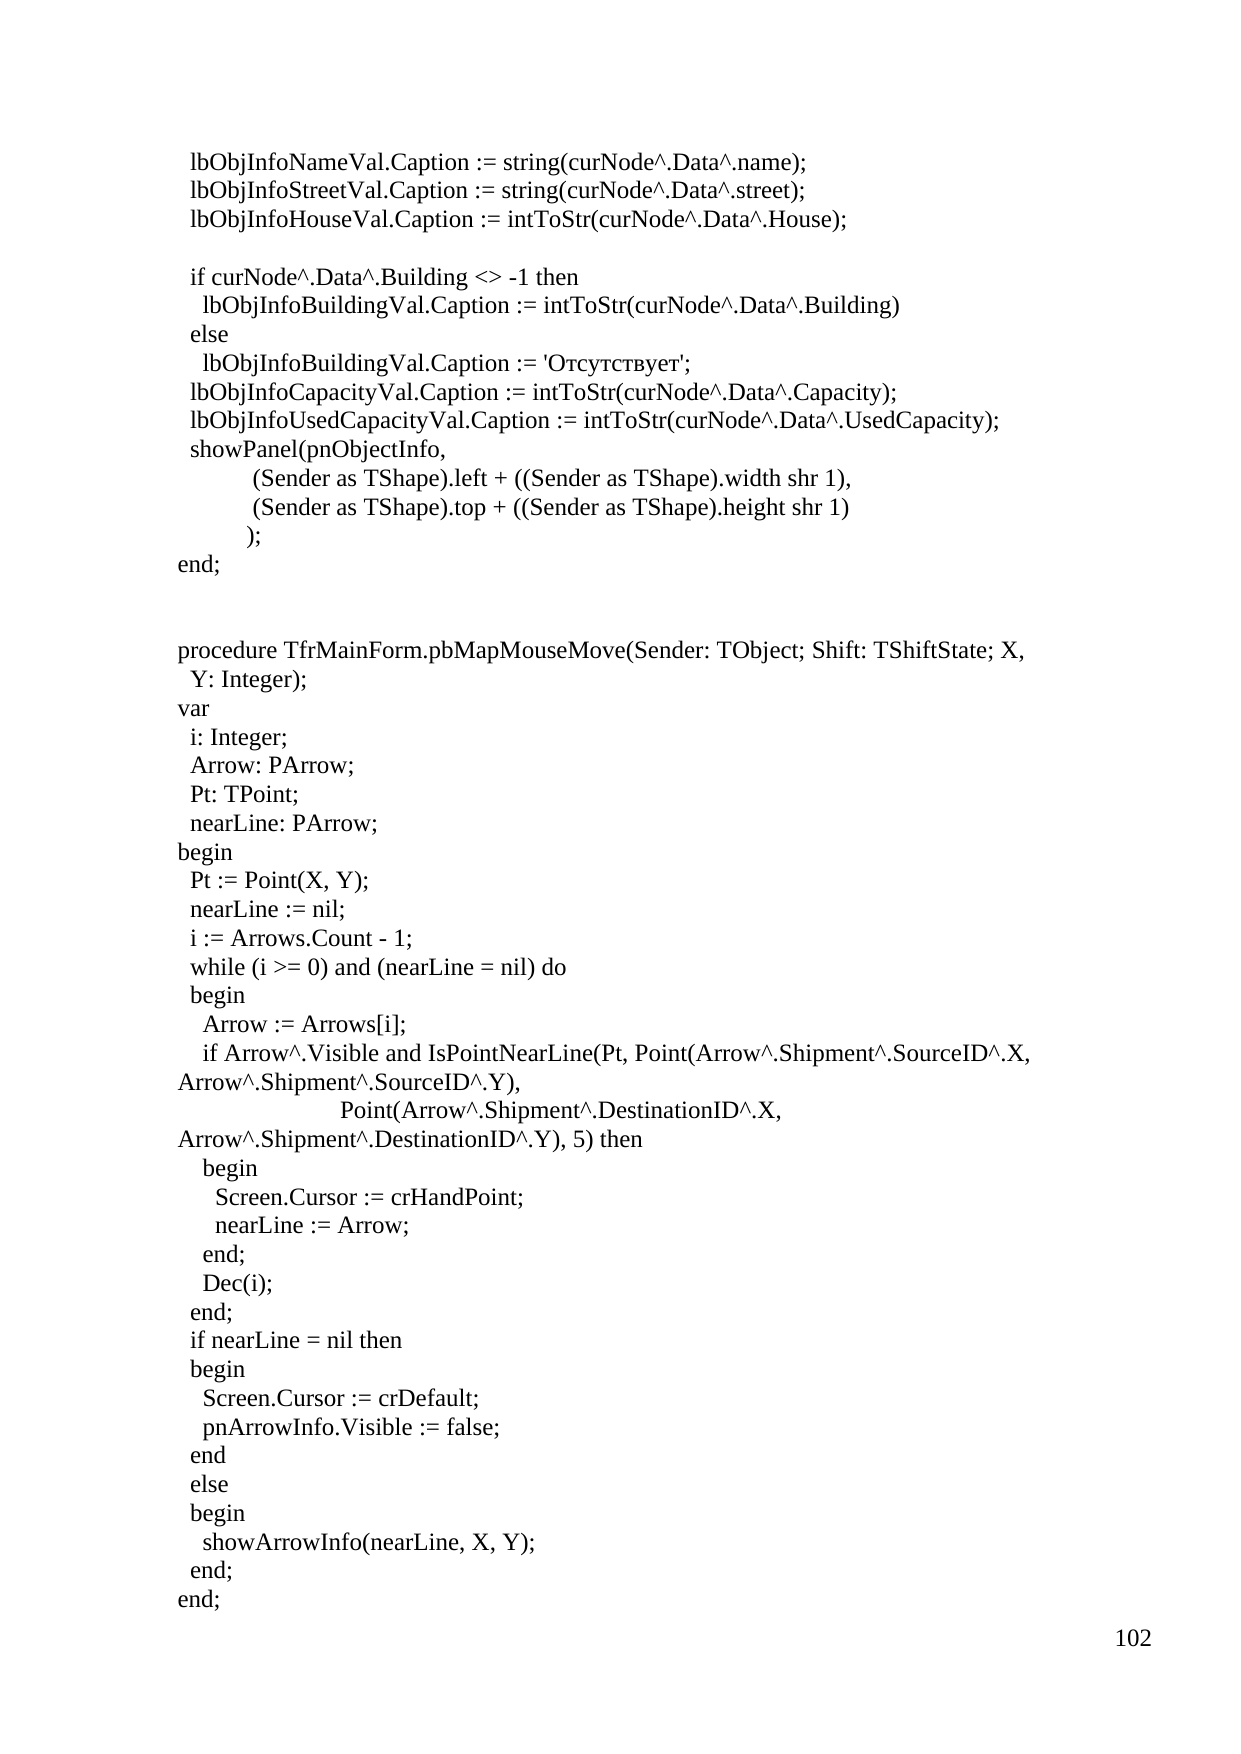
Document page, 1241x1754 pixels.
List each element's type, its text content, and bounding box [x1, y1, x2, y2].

text lbObjInfoBuildingVal.Caption := 'Отсутствует'; [177, 348, 1152, 377]
text begin [177, 1498, 1152, 1527]
text Pt := Point(X, Y); [177, 866, 1152, 894]
text showArrowInfo(nearLine, X, Y); [177, 1527, 1152, 1556]
text nearLine: PArrow; [177, 808, 1152, 837]
text while (i >= 0) and (nearLine = nil) do [177, 952, 1152, 981]
text Arrow := Arrows[i]; [177, 1009, 1152, 1038]
text lbObjInfoStreetVal.Caption := string(curNode^.Data^.street); [177, 176, 1152, 204]
text i: Integer; [177, 722, 1152, 751]
text begin [177, 1153, 1152, 1182]
text Y: Integer); [177, 664, 1152, 693]
text procedure TfrMainForm.pbMapMouseMove(Sender: TObject; Shift: TShiftState; X, [177, 636, 1152, 664]
text else [177, 1469, 1152, 1498]
text lbObjInfoNameVal.Caption := string(curNode^.Data^.name); [177, 147, 1152, 176]
text end; [177, 1584, 1152, 1613]
text Pt: TPoint; [177, 779, 1152, 808]
text lbObjInfoUsedCapacityVal.Caption := intToStr(curNode^.Data^.UsedCapacity); [177, 406, 1152, 434]
text Arrow: PArrow; [177, 751, 1152, 779]
text lbObjInfoCapacityVal.Caption := intToStr(curNode^.Data^.Capacity); [177, 377, 1152, 406]
text if curNode^.Data^.Building <> -1 then [177, 262, 1152, 291]
text begin [177, 837, 1152, 866]
text Screen.Cursor := crDefault; [177, 1383, 1152, 1412]
text end [177, 1441, 1152, 1469]
text (Sender as TShape).left + ((Sender as TShape).width shr 1), [177, 463, 1152, 492]
text Dec(i); [177, 1268, 1152, 1297]
text showPanel(pnObjectInfo, [177, 434, 1152, 463]
text end; [177, 1239, 1152, 1268]
text i := Arrows.Count - 1; [177, 923, 1152, 952]
text begin [177, 981, 1152, 1009]
text var [177, 693, 1152, 722]
text Screen.Cursor := crHandPoint; [177, 1182, 1152, 1211]
text if nearLine = nil then [177, 1326, 1152, 1354]
text lbObjInfoHouseVal.Caption := intToStr(curNode^.Data^.House); [177, 204, 1152, 233]
text (Sender as TShape).top + ((Sender as TShape).height shr 1) [177, 492, 1152, 521]
text begin [177, 1354, 1152, 1383]
text nearLine := Arrow; [177, 1211, 1152, 1239]
text ); [177, 521, 1152, 549]
text end; [177, 549, 1152, 578]
text else [177, 319, 1152, 348]
text if Arrow^.Visible and IsPointNearLine(Pt, Point(Arrow^.Shipment^.SourceID^.X, Arrow^.Shipment^.SourceID^.Y), [177, 1038, 1152, 1096]
text nearLine := nil; [177, 894, 1152, 923]
text Point(Arrow^.Shipment^.DestinationID^.X, Arrow^.Shipment^.DestinationID^.Y), 5) then [177, 1096, 1152, 1153]
text end; [177, 1297, 1152, 1326]
text pnArrowInfo.Visible := false; [177, 1412, 1152, 1441]
text end; [177, 1556, 1152, 1584]
text lbObjInfoBuildingVal.Caption := intToStr(curNode^.Data^.Building) [177, 291, 1152, 319]
